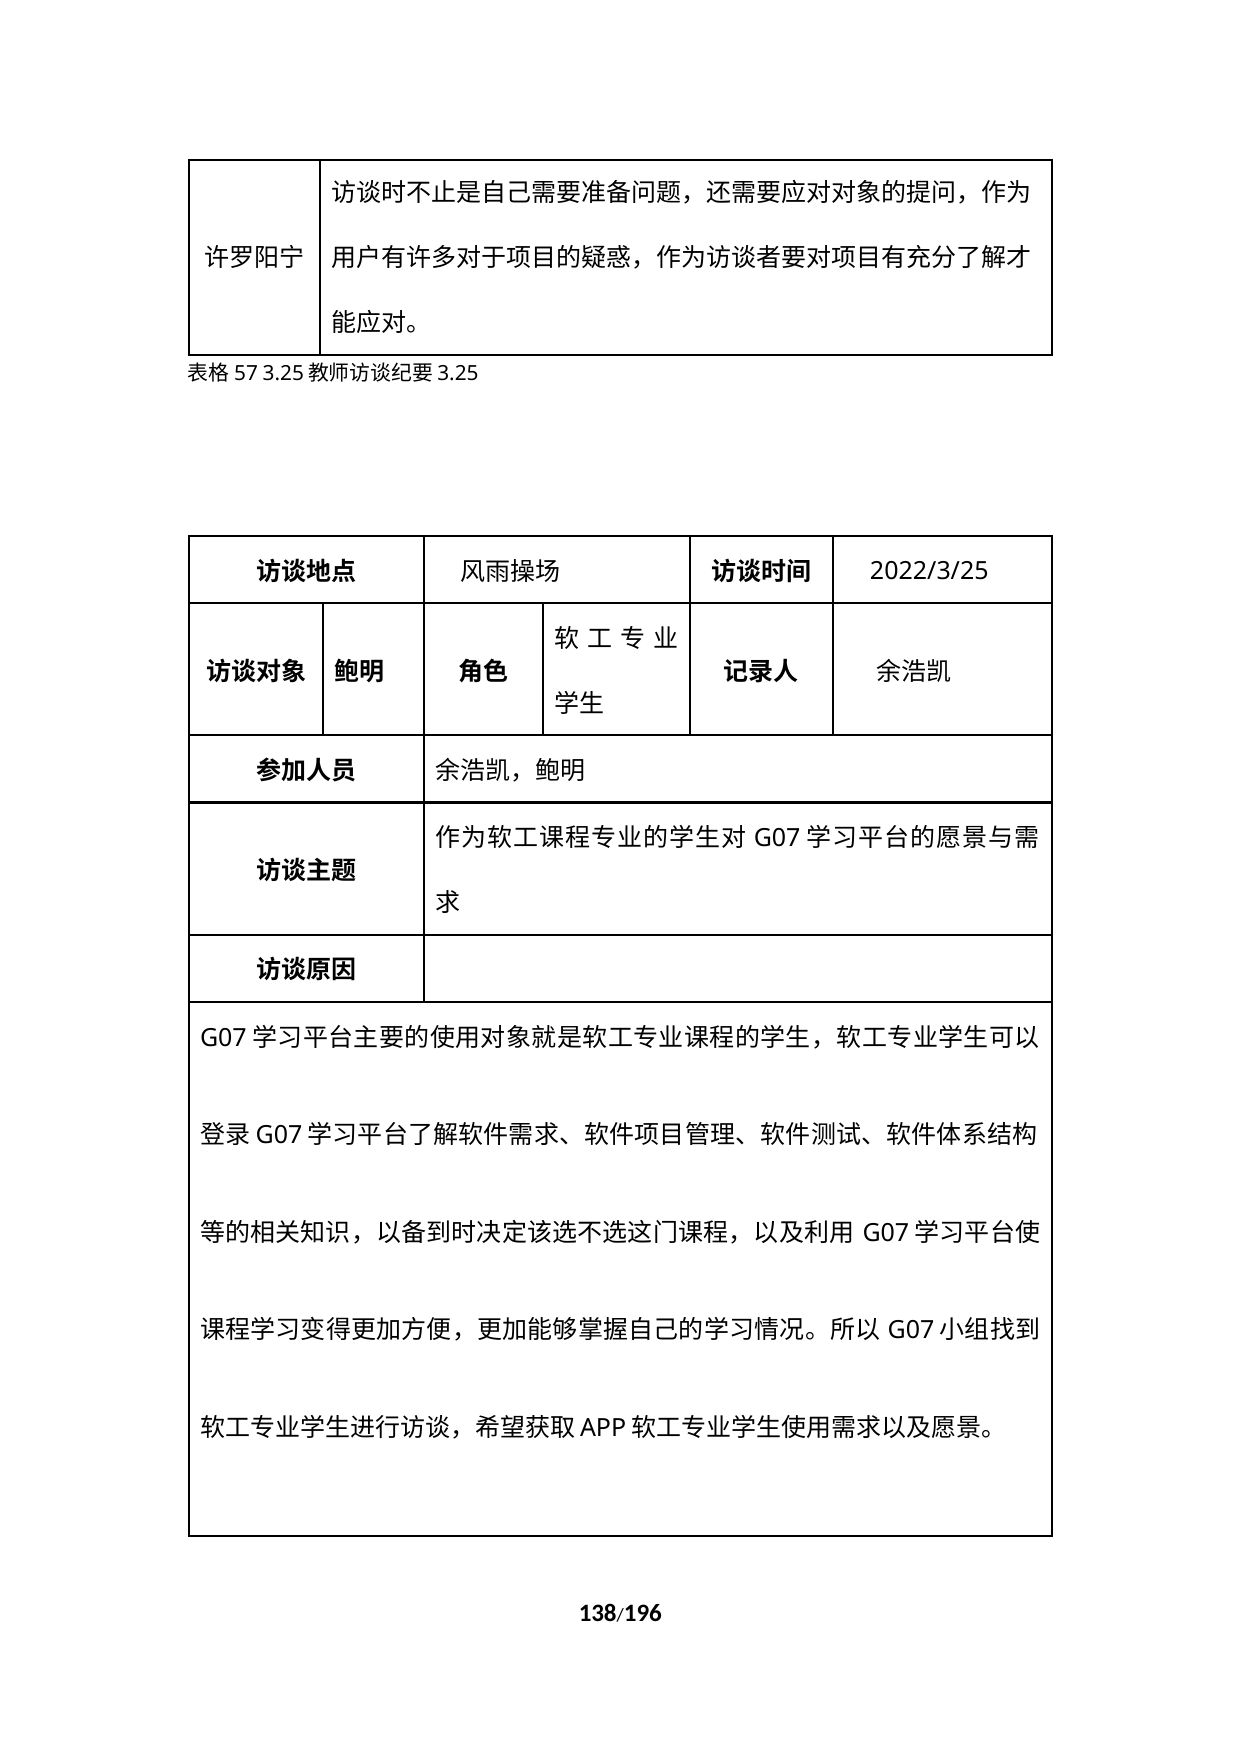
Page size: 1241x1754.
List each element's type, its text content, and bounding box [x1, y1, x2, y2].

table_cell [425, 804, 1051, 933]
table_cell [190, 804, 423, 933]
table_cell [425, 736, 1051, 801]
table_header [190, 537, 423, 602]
text 表格 57 3.25教师访谈纪要3.25 [187, 356, 1053, 388]
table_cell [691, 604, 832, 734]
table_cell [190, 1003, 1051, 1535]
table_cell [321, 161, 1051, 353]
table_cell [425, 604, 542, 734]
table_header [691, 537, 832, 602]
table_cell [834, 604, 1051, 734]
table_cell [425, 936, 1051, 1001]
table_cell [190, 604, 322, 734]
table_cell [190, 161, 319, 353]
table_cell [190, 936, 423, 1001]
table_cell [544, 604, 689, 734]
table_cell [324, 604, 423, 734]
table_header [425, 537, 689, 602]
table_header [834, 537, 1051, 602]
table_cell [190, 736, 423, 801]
